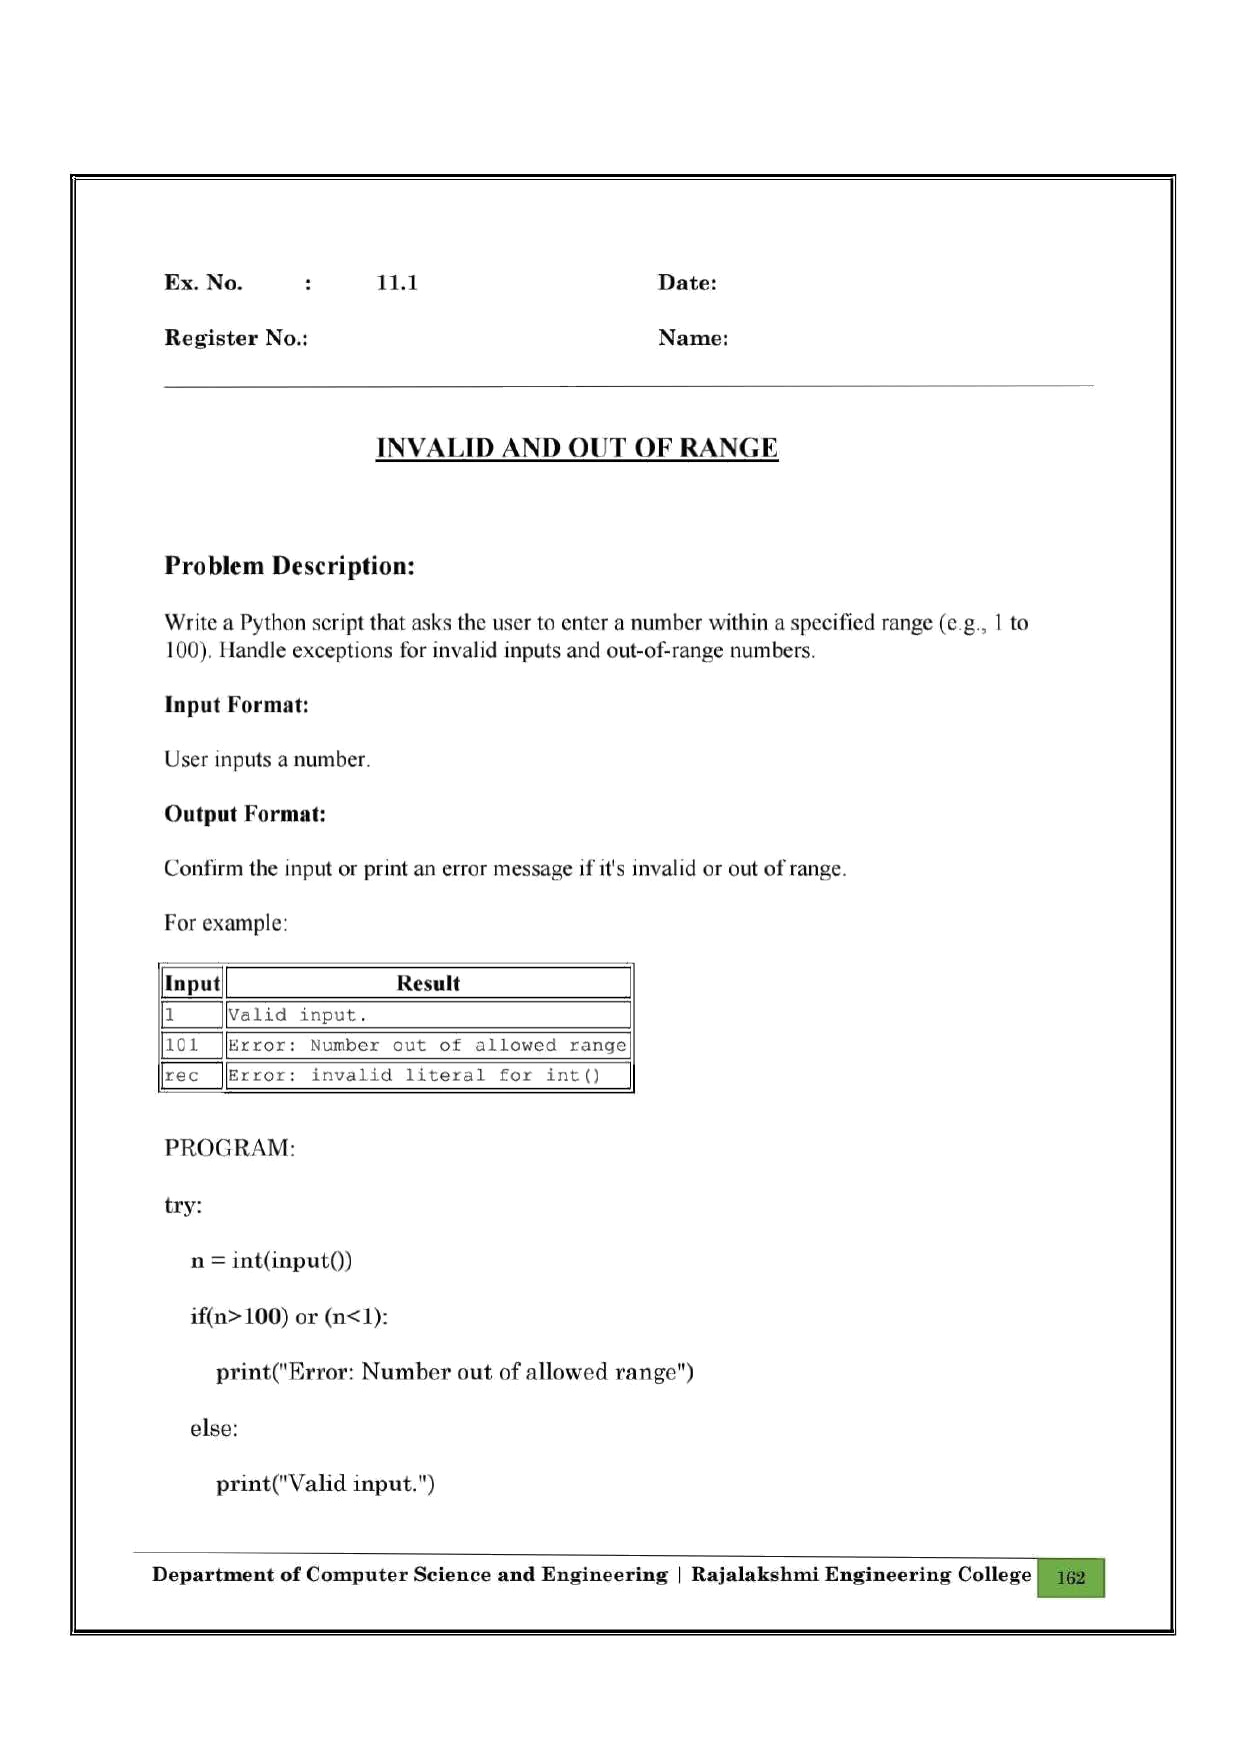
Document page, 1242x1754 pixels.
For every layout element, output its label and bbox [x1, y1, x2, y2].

picture [64, 168, 1177, 1636]
